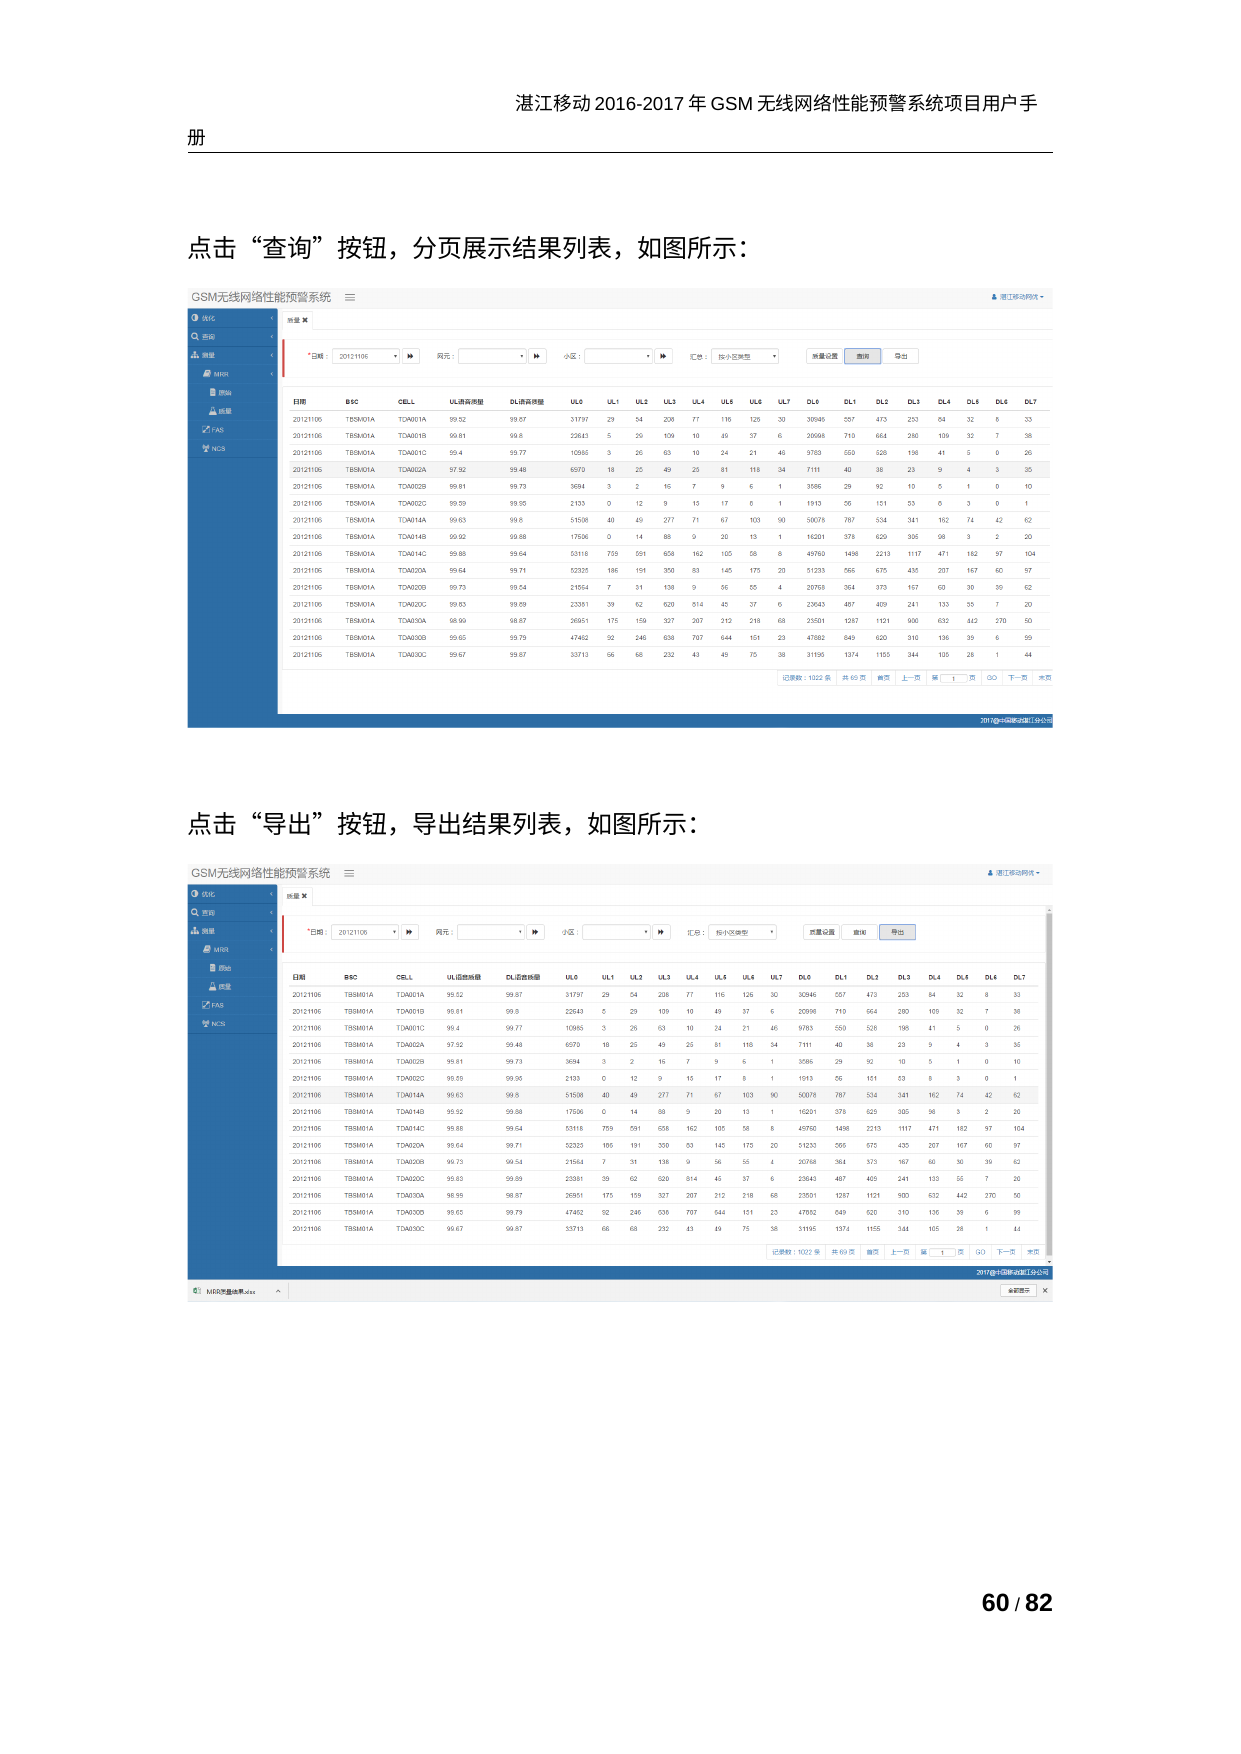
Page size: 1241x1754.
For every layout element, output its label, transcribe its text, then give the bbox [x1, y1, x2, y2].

text 点击“查询”按钮，分页展示结果列表，如图所示： [187, 214, 1053, 279]
picture [187, 288, 1053, 728]
text 点击“导出”按钮，导出结果列表，如图所示： [187, 790, 1053, 855]
picture [187, 864, 1053, 1302]
